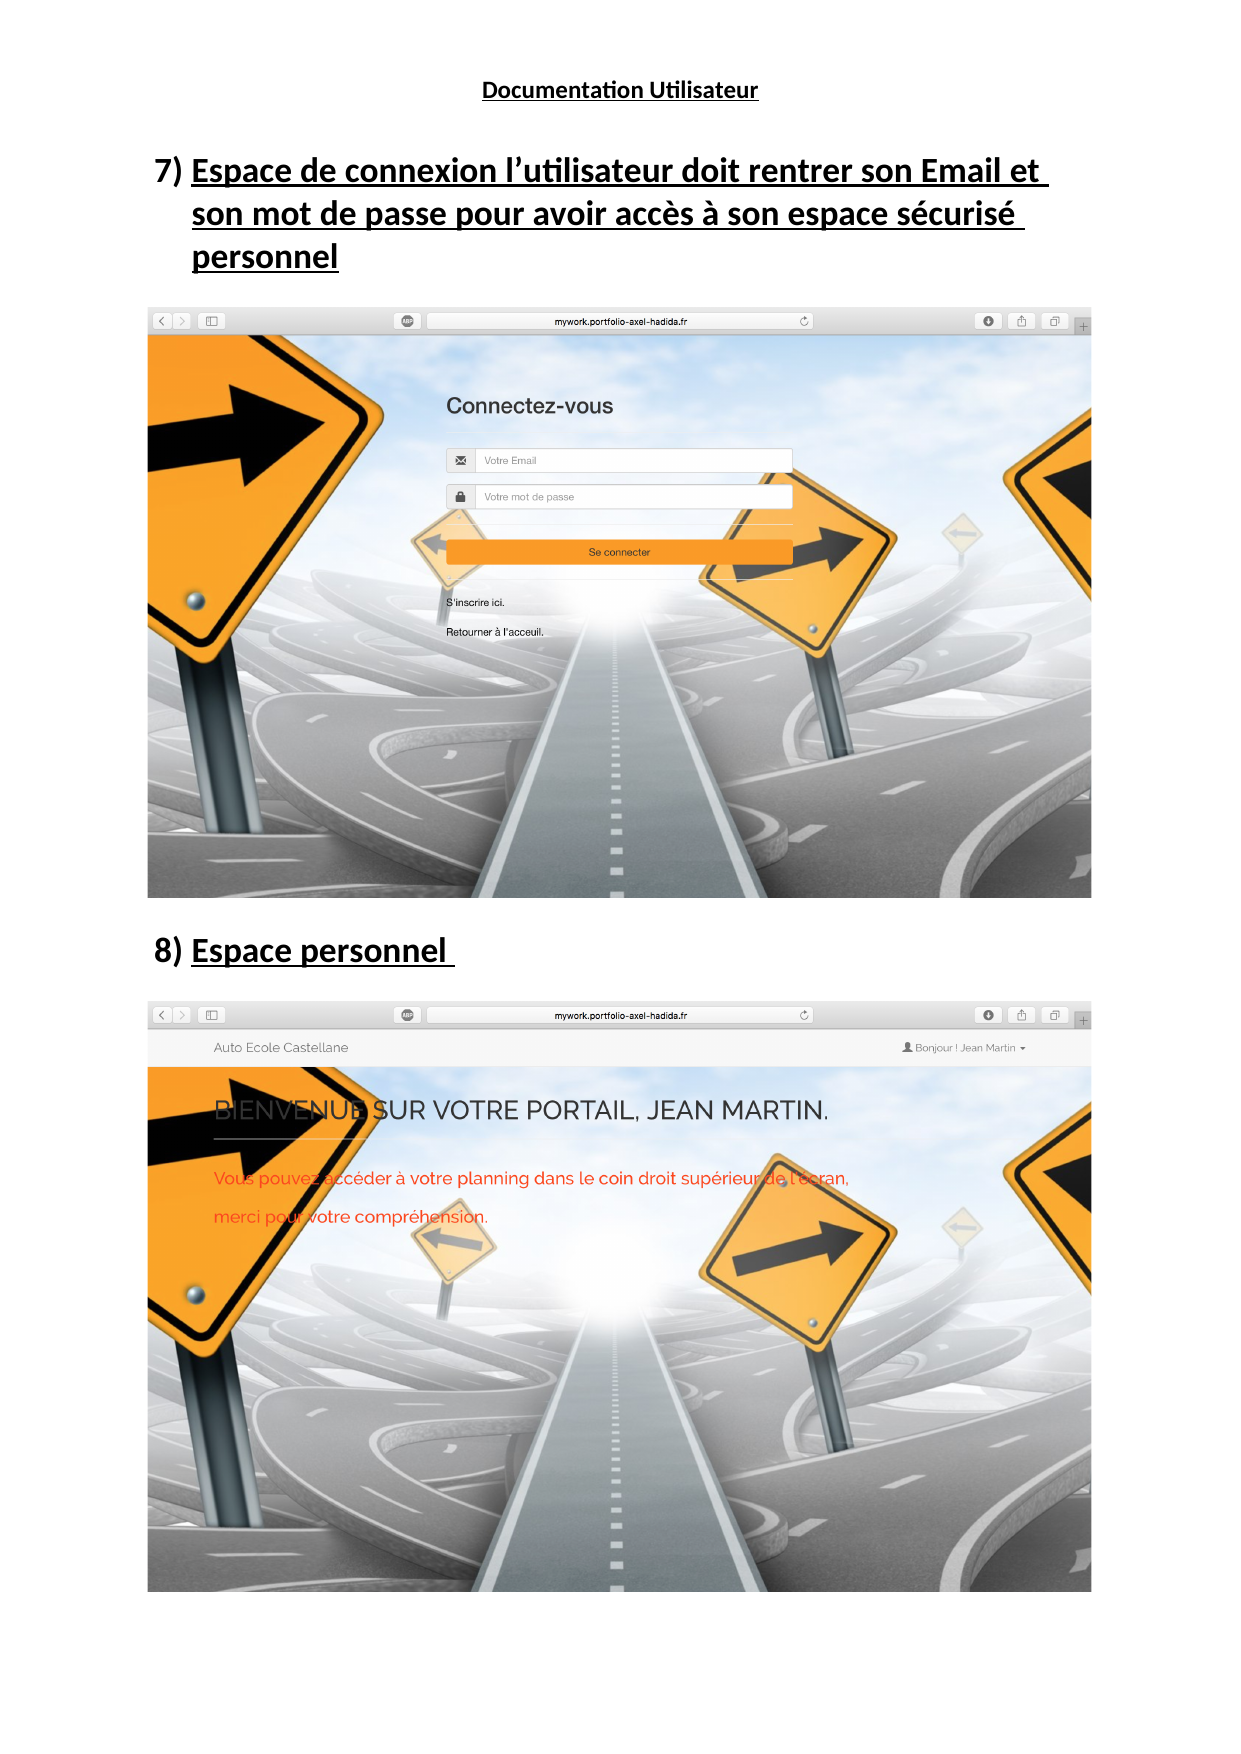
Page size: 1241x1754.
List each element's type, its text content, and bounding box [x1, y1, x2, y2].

list Espace de connexion l’utilisateur doit rentrer son Email et son mot de passe pour avoir accès à son espace sécurisé personnel [154, 148, 1093, 277]
picture [147, 307, 1092, 898]
picture [147, 1001, 1092, 1592]
list Espace personnel [154, 928, 1093, 971]
